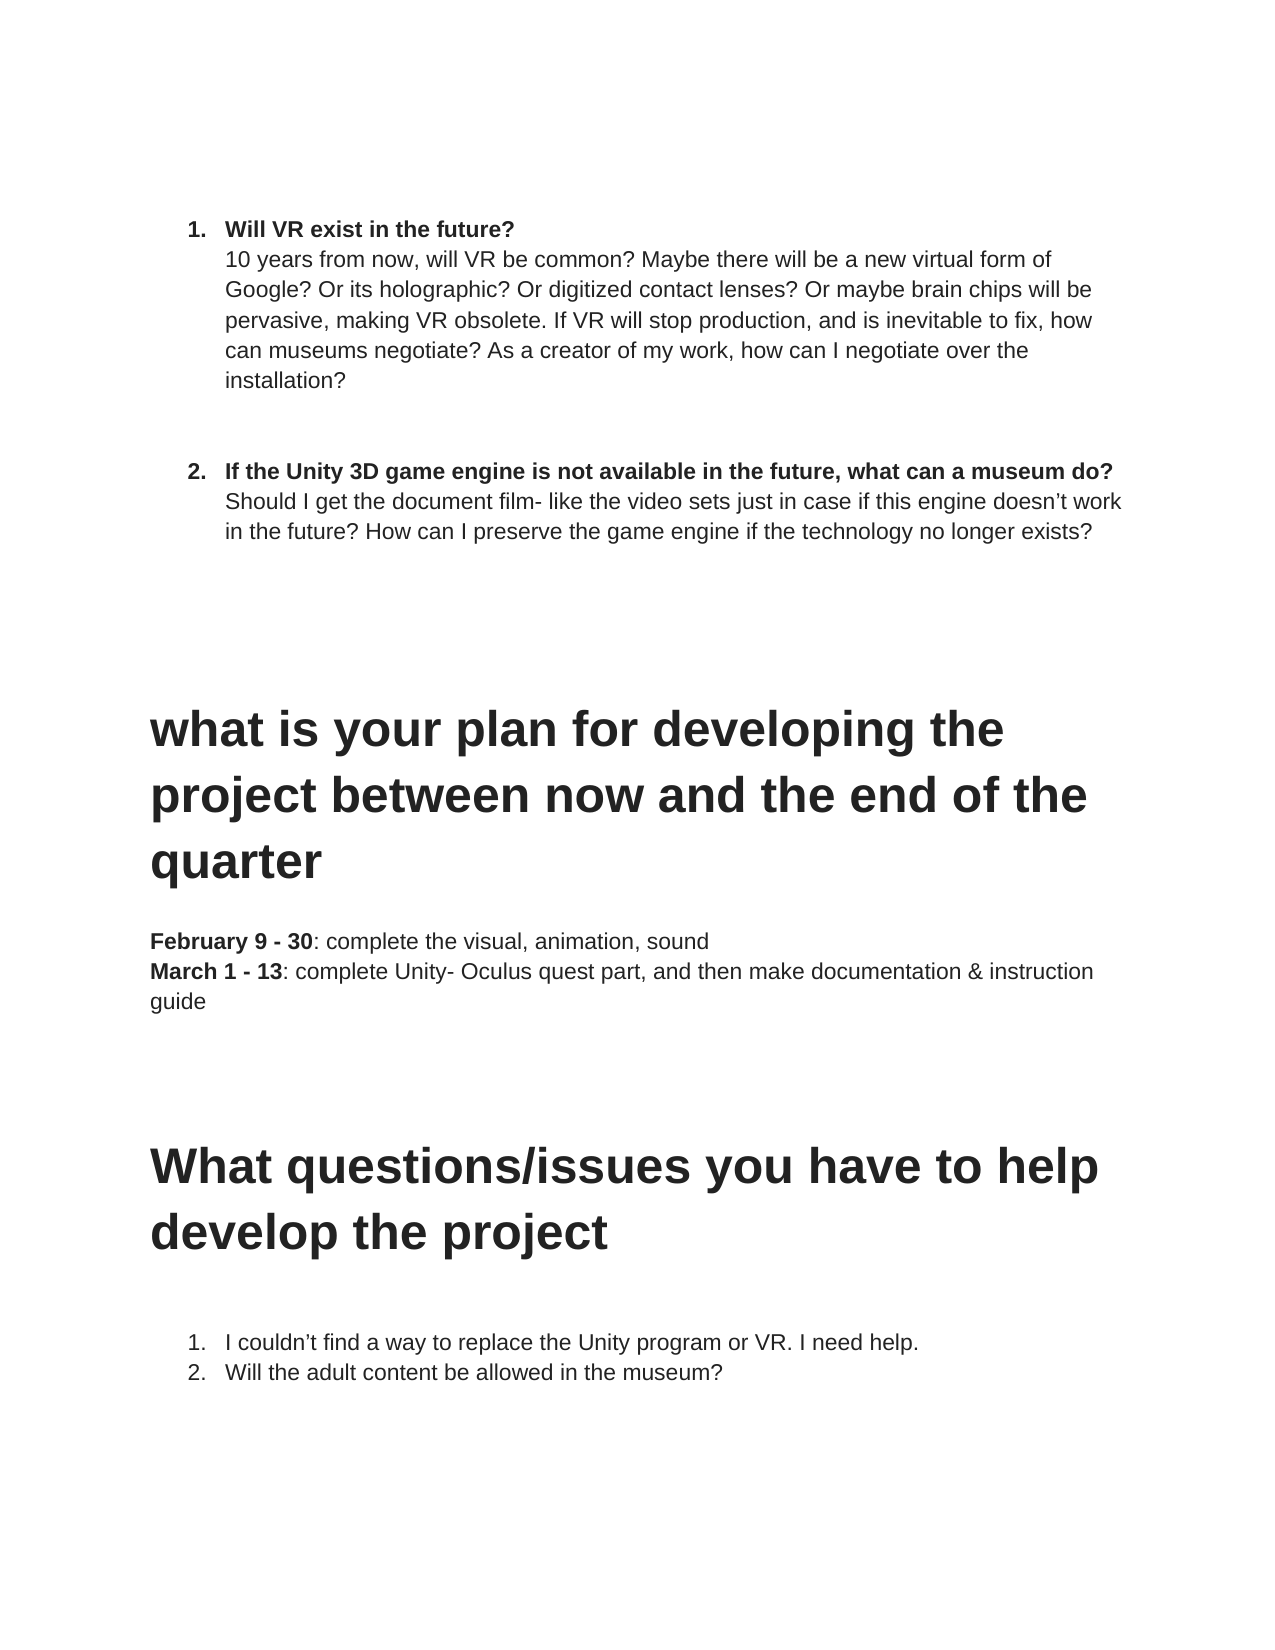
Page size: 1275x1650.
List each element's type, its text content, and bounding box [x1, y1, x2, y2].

text February 9 - 30: complete the visual, animation, sound [150, 928, 1125, 954]
text Should I get the document film- like the video sets just in case if this engine doesn’t work in the future? How can I preserve the game engine if the technology no longer exists? [225, 488, 1125, 544]
text March 1 - 13: complete Unity- Oculus quest part, and then make documentation & instruction guide [150, 958, 1125, 1014]
list I couldn’t find a way to replace the Unity program or VR. I need help. [187, 1329, 1125, 1355]
list If the Unity 3D game engine is not available in the future, what can a museum do? [187, 458, 1125, 484]
list Will the adult content be allowed in the museum? [187, 1359, 1125, 1385]
text What questions/issues you have to help develop the project [150, 1136, 1125, 1260]
text 10 years from now, will VR be common? Maybe there will be a new virtual form of Google? Or its holographic? Or digitized contact lenses? Or maybe brain chips will be pervasive, making VR obsolete. If VR will stop production, and is inevitable to fix, how can museums negotiate? As a creator of my work, how can I negotiate over the installation? [225, 246, 1125, 393]
list Will VR exist in the future? [187, 216, 1125, 242]
text what is your plan for developing the project between now and the end of the quarter [150, 699, 1125, 889]
